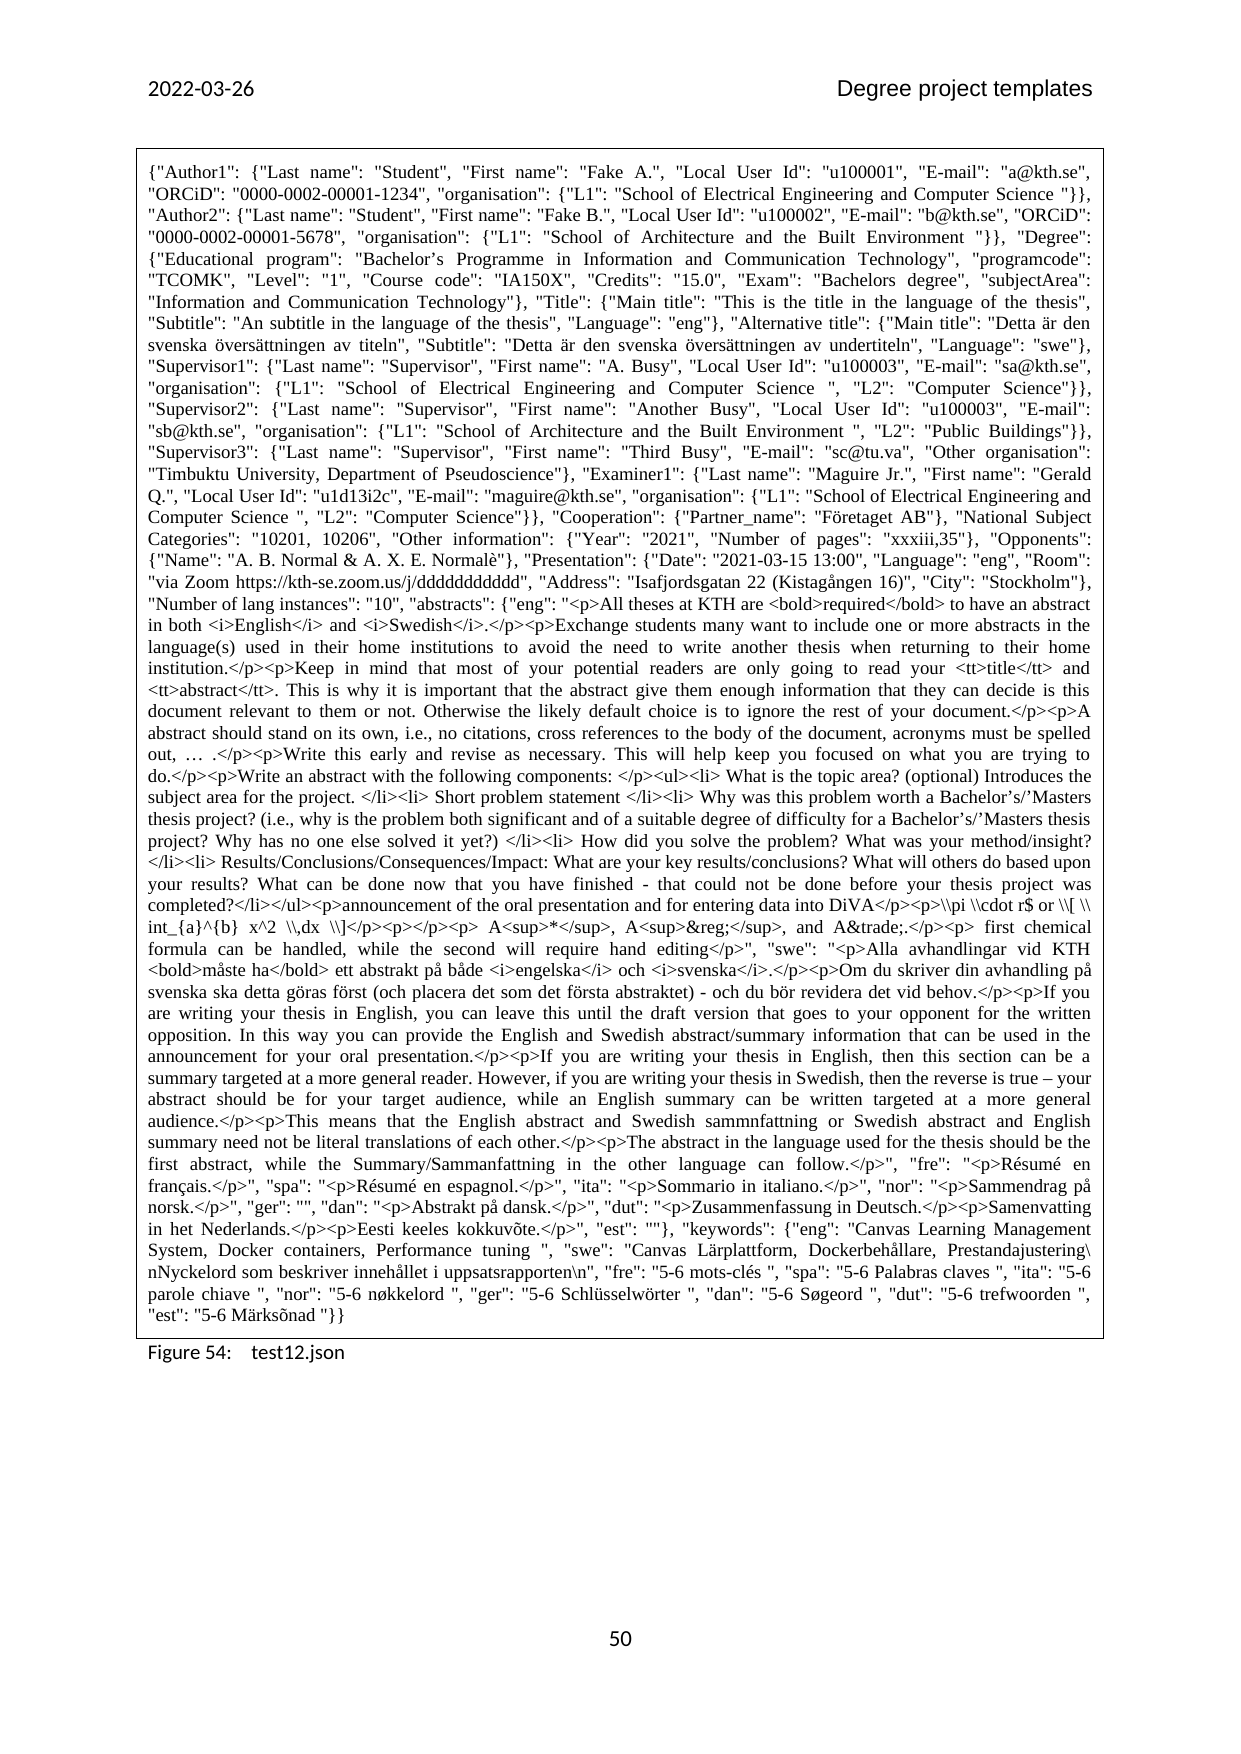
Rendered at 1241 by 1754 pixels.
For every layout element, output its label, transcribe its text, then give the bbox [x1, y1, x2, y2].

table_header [137, 149, 1103, 1338]
text Figure 54: test12.json [148, 1339, 1093, 1364]
